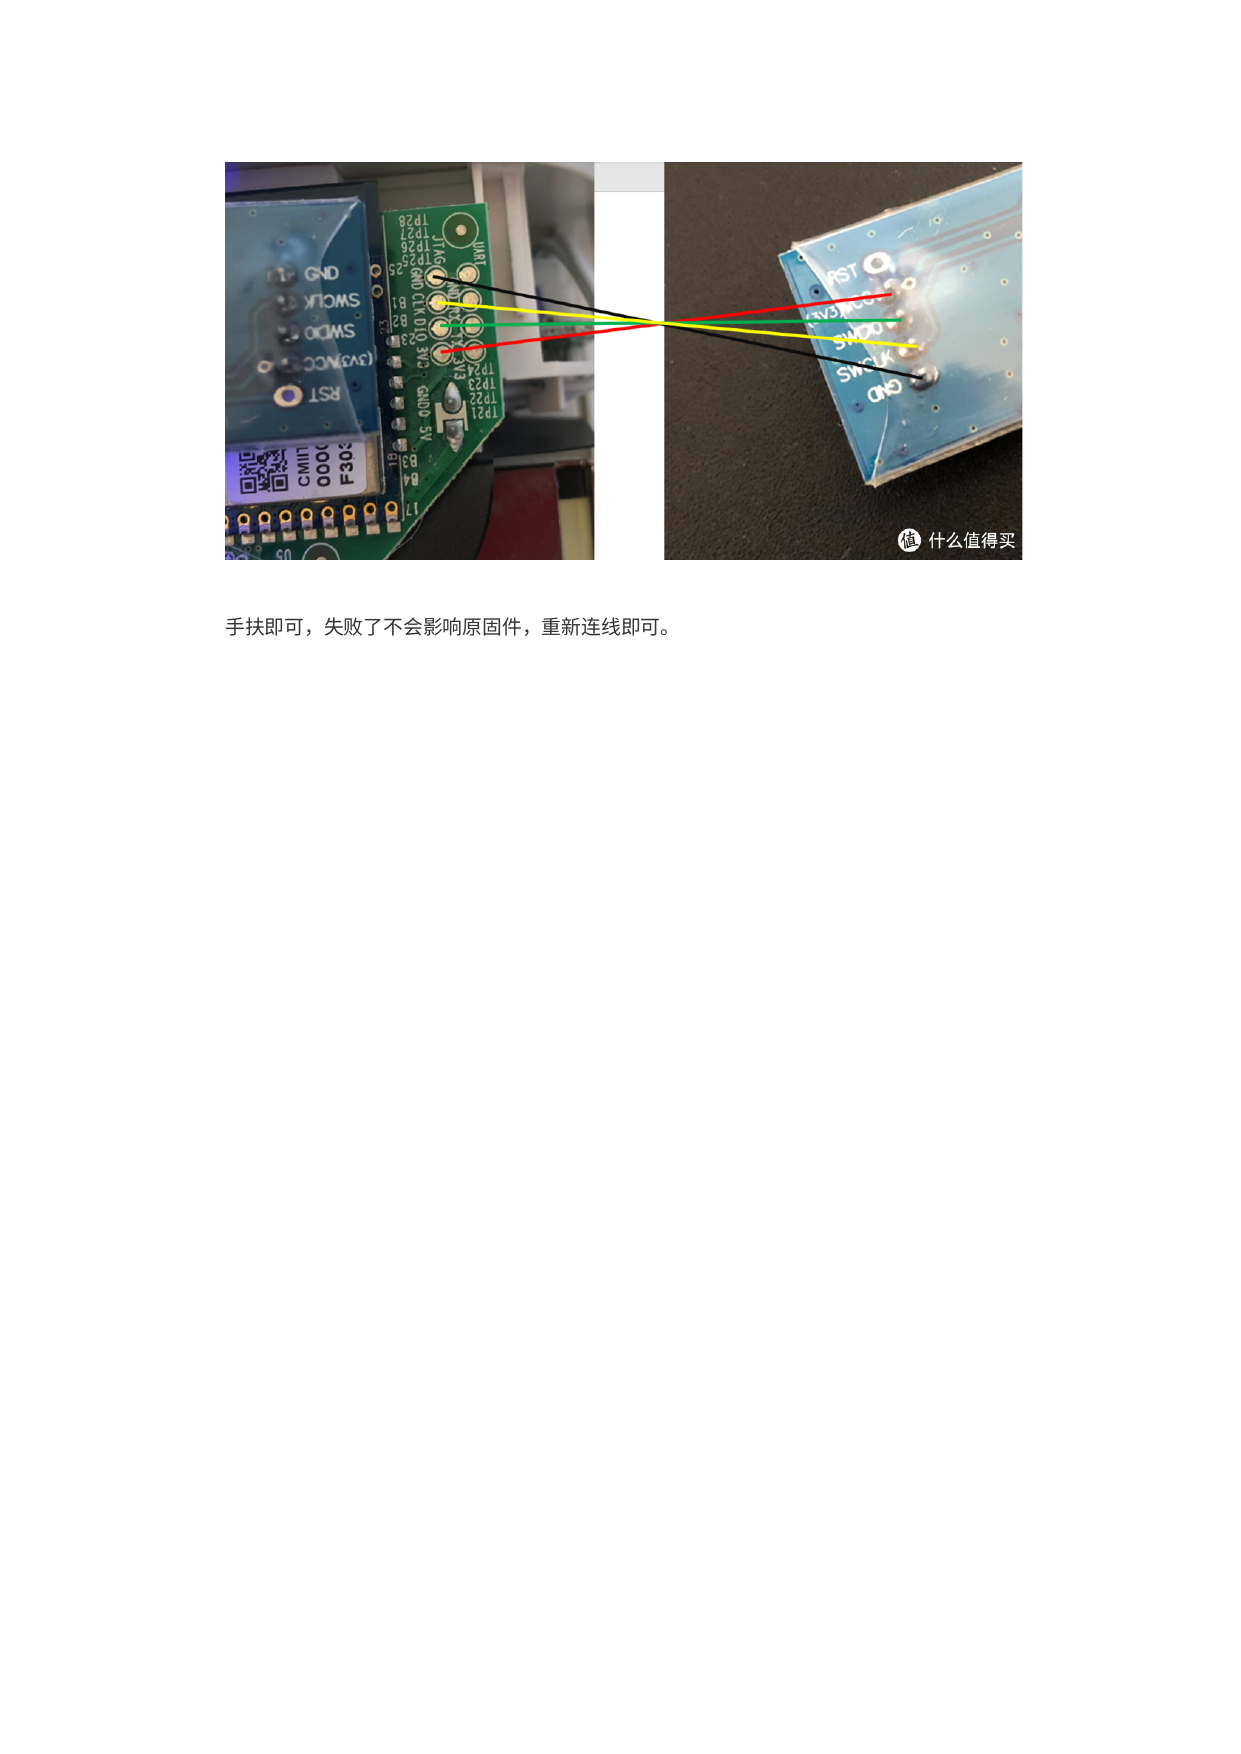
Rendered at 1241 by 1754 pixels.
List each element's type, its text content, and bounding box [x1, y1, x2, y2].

picture [225, 162, 1023, 560]
text 手扶即可，失败了不会影响原固件，重新连线即可。 [225, 609, 1015, 642]
